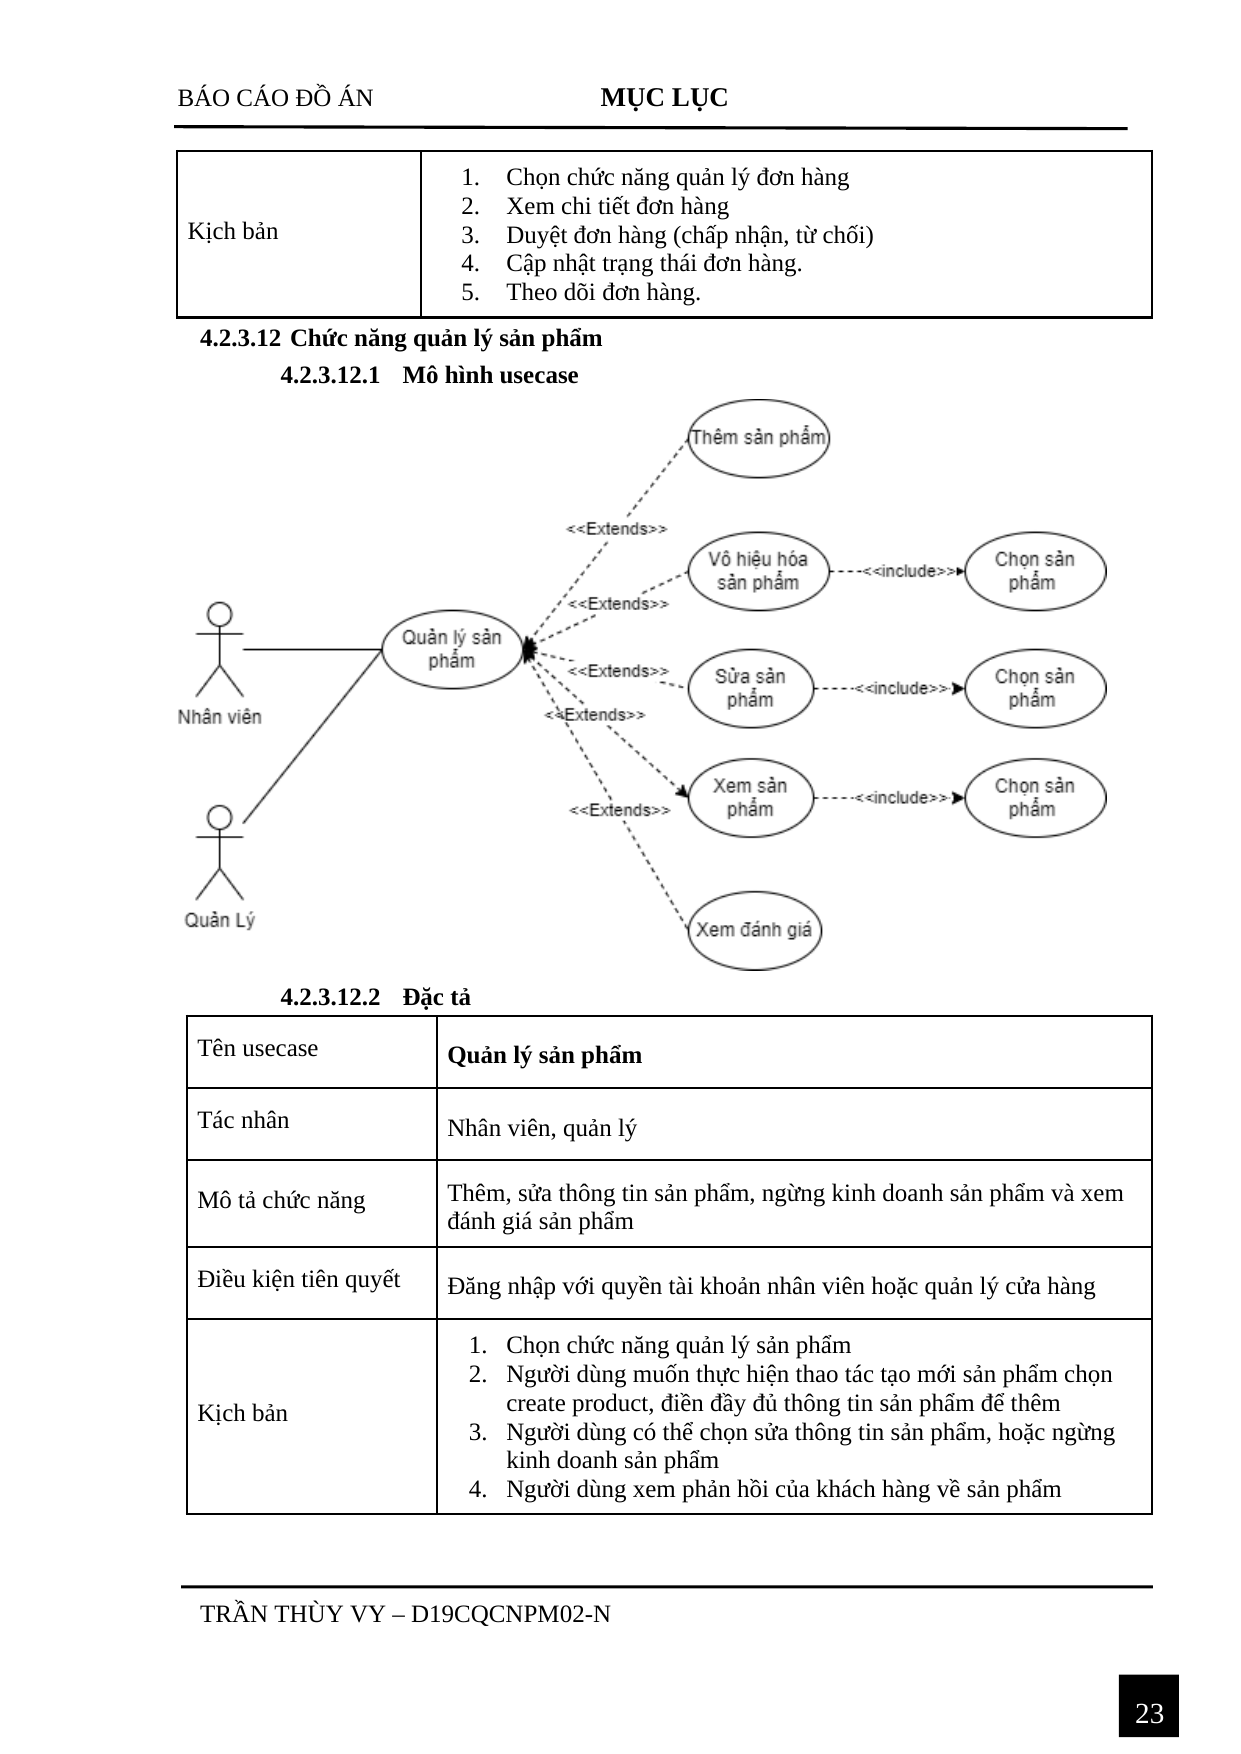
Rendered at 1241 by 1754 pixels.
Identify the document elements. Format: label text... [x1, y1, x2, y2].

table_cell Tác nhân [188, 1089, 436, 1159]
table_cell Thêm, sửa thông tin sản phẩm, ngừng kinh doanh sản phẩm và xem đánh giá sản phẩm [438, 1161, 1151, 1246]
subtitle Mô hình usecase [280, 360, 1122, 389]
table_cell Điều kiện tiên quyết [188, 1248, 436, 1318]
subtitle Đặc tả [280, 982, 1122, 1010]
table_cell Chọn chức năng quản lý sản phẩm Người dùng muốn thực hiện thao tác tạo mới sản phẩm chọn create product, điền đầy đủ thông tin sản phẩm để thêm Người dùng có thể chọn sửa thông tin sản phẩm, hoặc ngừng kinh doanh sản phẩm Người dùng xem phản hồi của khách hàng về sản phẩm [438, 1320, 1151, 1513]
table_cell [422, 152, 1151, 316]
table_cell Mô tả chức năng [188, 1161, 436, 1246]
table_header Tên usecase [188, 1017, 436, 1087]
table_cell Kịch bản [188, 1320, 436, 1513]
table_cell Kịch bản [178, 152, 420, 316]
table_header Quản lý sản phẩm [438, 1017, 1151, 1087]
table_cell Nhân viên, quản lý [438, 1089, 1151, 1159]
picture [177, 399, 1107, 971]
table_cell Đăng nhập với quyền tài khoản nhân viên hoặc quản lý cửa hàng [438, 1248, 1151, 1318]
subtitle Chức năng quản lý sản phẩm [200, 323, 1122, 351]
